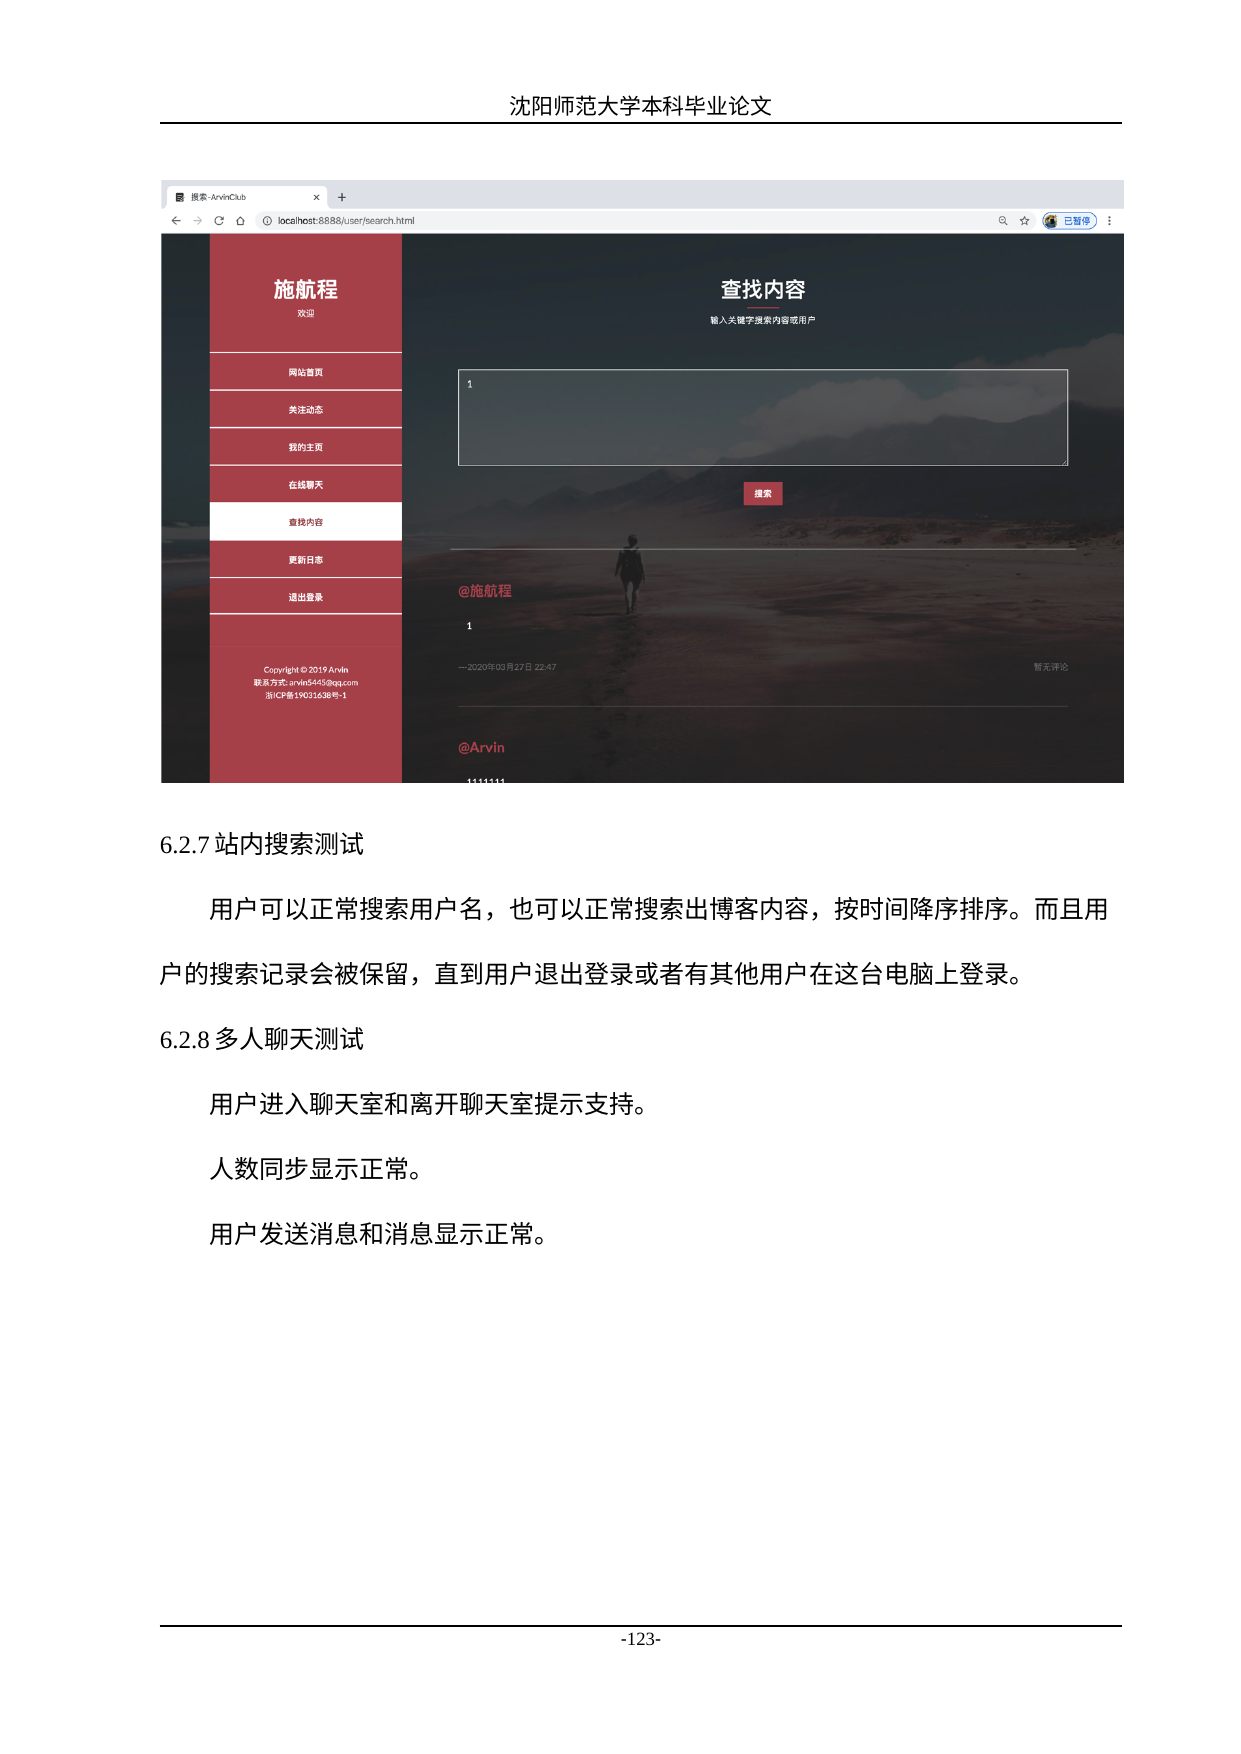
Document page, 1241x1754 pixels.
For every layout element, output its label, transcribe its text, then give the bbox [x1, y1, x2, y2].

text 人数同步显示正常。 [159, 1135, 1122, 1200]
text 用户发送消息和消息显示正常。 [159, 1200, 1122, 1265]
text 用户进入聊天室和离开聊天室提示支持。 [159, 1070, 1122, 1135]
subtitle 6.2.8多人聊天测试 [159, 1005, 1122, 1070]
text 用户可以正常搜索用户名，也可以正常搜索出博客内容，按时间降序排序。而且用户的搜索记录会被保留，直到用户退出登录或者有其他用户在这台电脑上登录。 [159, 875, 1122, 1005]
picture [161, 180, 1124, 783]
